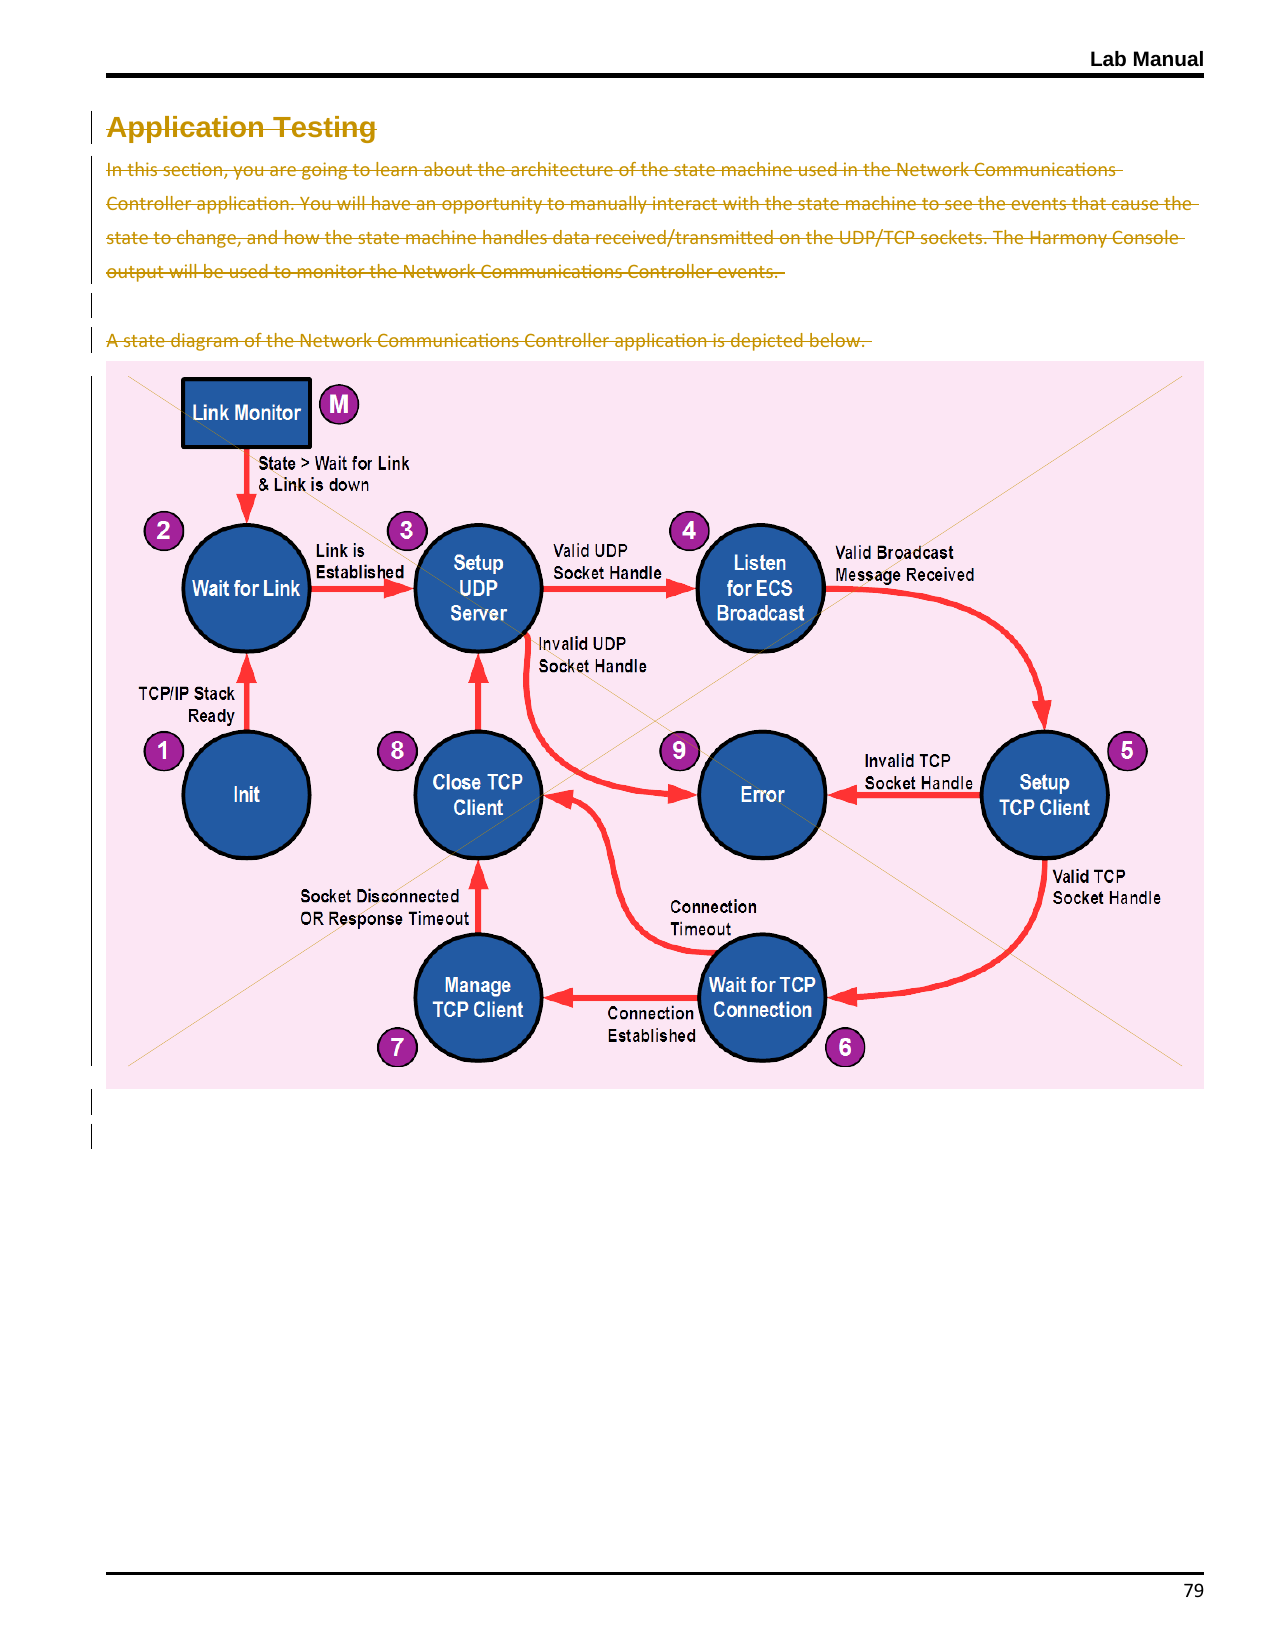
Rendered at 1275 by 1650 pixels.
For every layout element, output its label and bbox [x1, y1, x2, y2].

picture [130, 376, 1180, 720]
picture [129, 722, 1181, 1067]
picture [657, 377, 1183, 1065]
picture [128, 377, 653, 1065]
